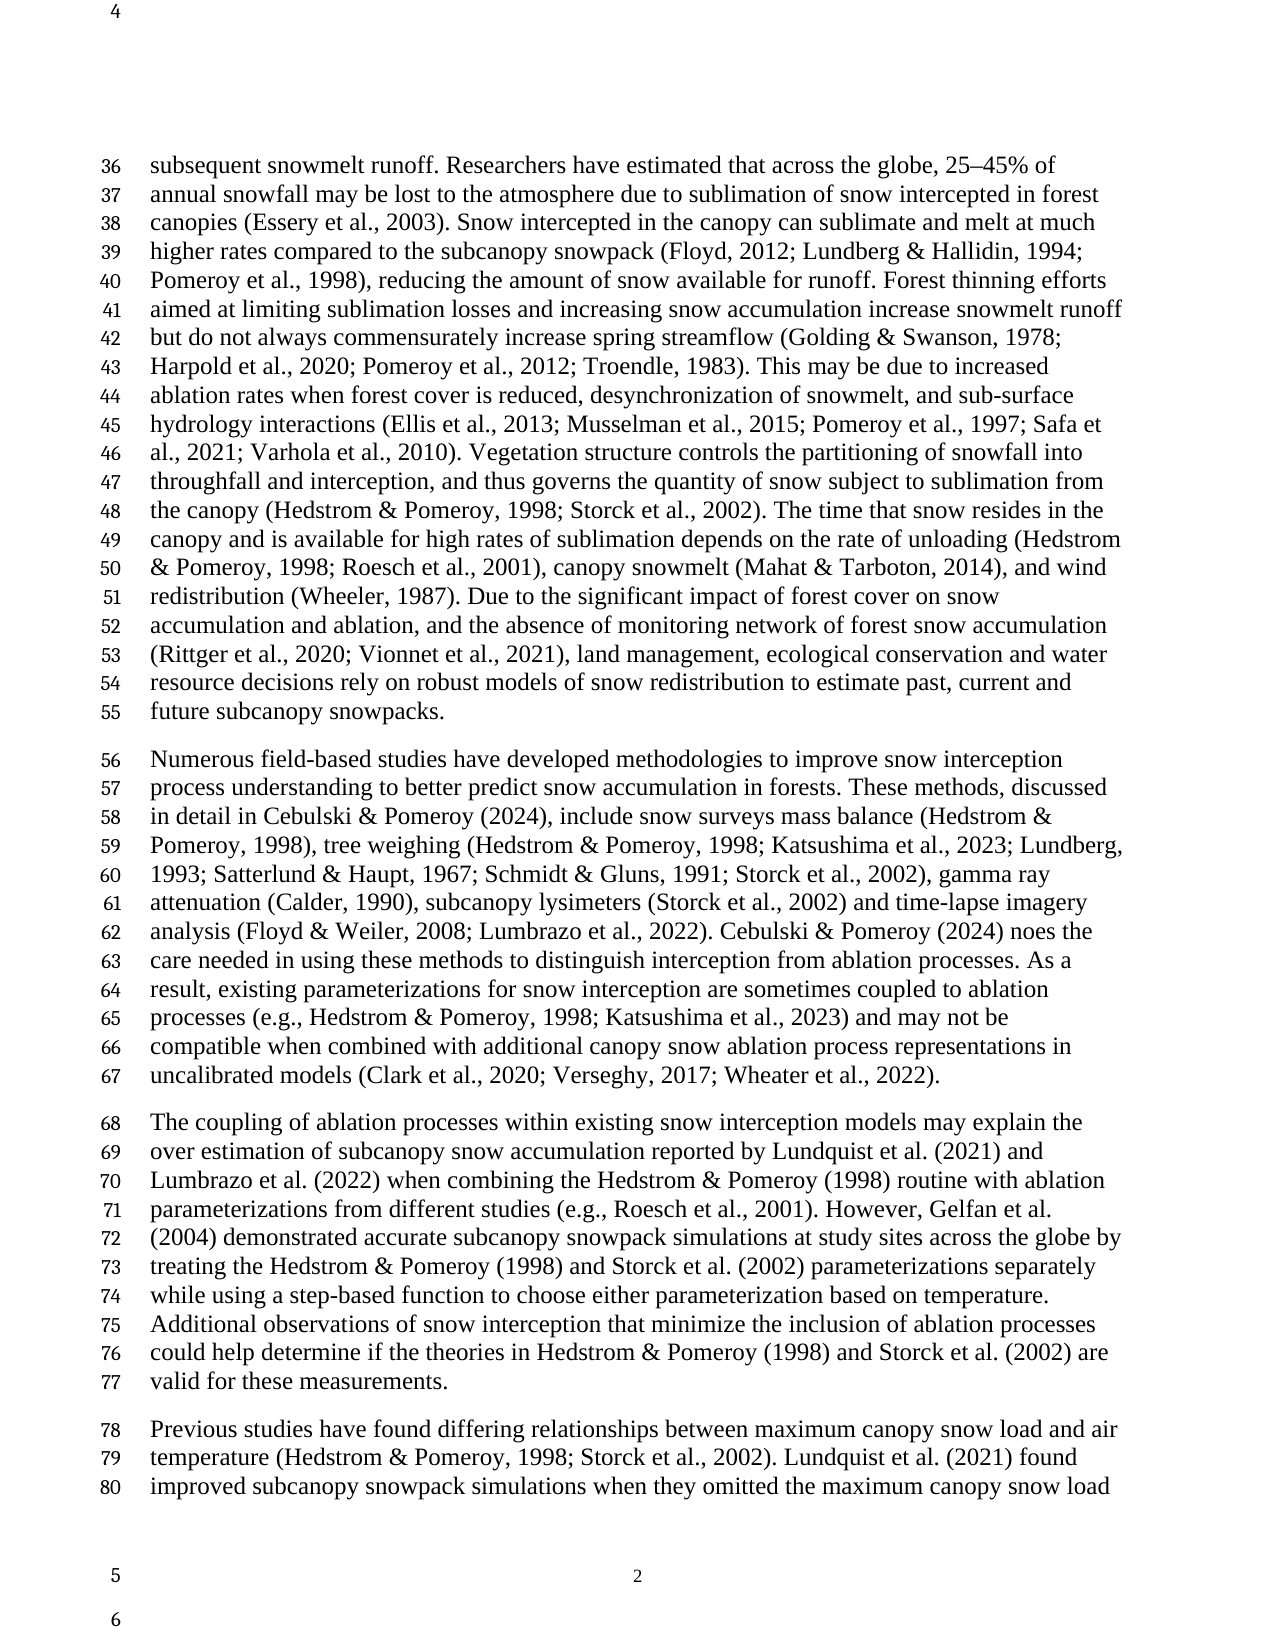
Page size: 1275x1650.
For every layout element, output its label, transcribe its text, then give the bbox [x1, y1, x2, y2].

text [150, 1414, 1125, 1500]
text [150, 150, 1125, 725]
text The coupling of ablation processes within existing snow interception models may explain the over estimation of subcanopy snow accumulation reported by Lundquist et al. (2021) and Lumbrazo et al. (2022) when combining the Hedstrom & Pomeroy (1998) routine with ablation parameterizations from different studies (e.g., Roesch et al., 2001). However, Gelfan et al. (2004) demonstrated accurate subcanopy snowpack simulations at study sites across the globe by treating the Hedstrom & Pomeroy (1998) and Storck et al. (2002) parameterizations separately while using a step-based function to choose either parameterization based on temperature. Additional observations of snow interception that minimize the inclusion of ablation processes could help determine if the theories in Hedstrom & Pomeroy (1998) and Storck et al. (2002) are valid for these measurements. [150, 1107, 1125, 1395]
text Numerous field-based studies have developed methodologies to improve snow interception process understanding to better predict snow accumulation in forests. These methods, discussed in detail in Cebulski & Pomeroy (2024), include snow surveys mass balance (Hedstrom & Pomeroy, 1998), tree weighing (Hedstrom & Pomeroy, 1998; Katsushima et al., 2023; Lundberg, 1993; Satterlund & Haupt, 1967; Schmidt & Gluns, 1991; Storck et al., 2002), gamma ray attenuation (Calder, 1990), subcanopy lysimeters (Storck et al., 2002) and time-lapse imagery analysis (Floyd & Weiler, 2008; Lumbrazo et al., 2022). Cebulski & Pomeroy (2024) noes the care needed in using these methods to distinguish interception from ablation processes. As a result, existing parameterizations for snow interception are sometimes coupled to ablation processes (e.g., Hedstrom & Pomeroy, 1998; Katsushima et al., 2023) and may not be compatible when combined with additional canopy snow ablation process representations in uncalibrated models (Clark et al., 2020; Verseghy, 2017; Wheater et al., 2022). [150, 744, 1125, 1089]
